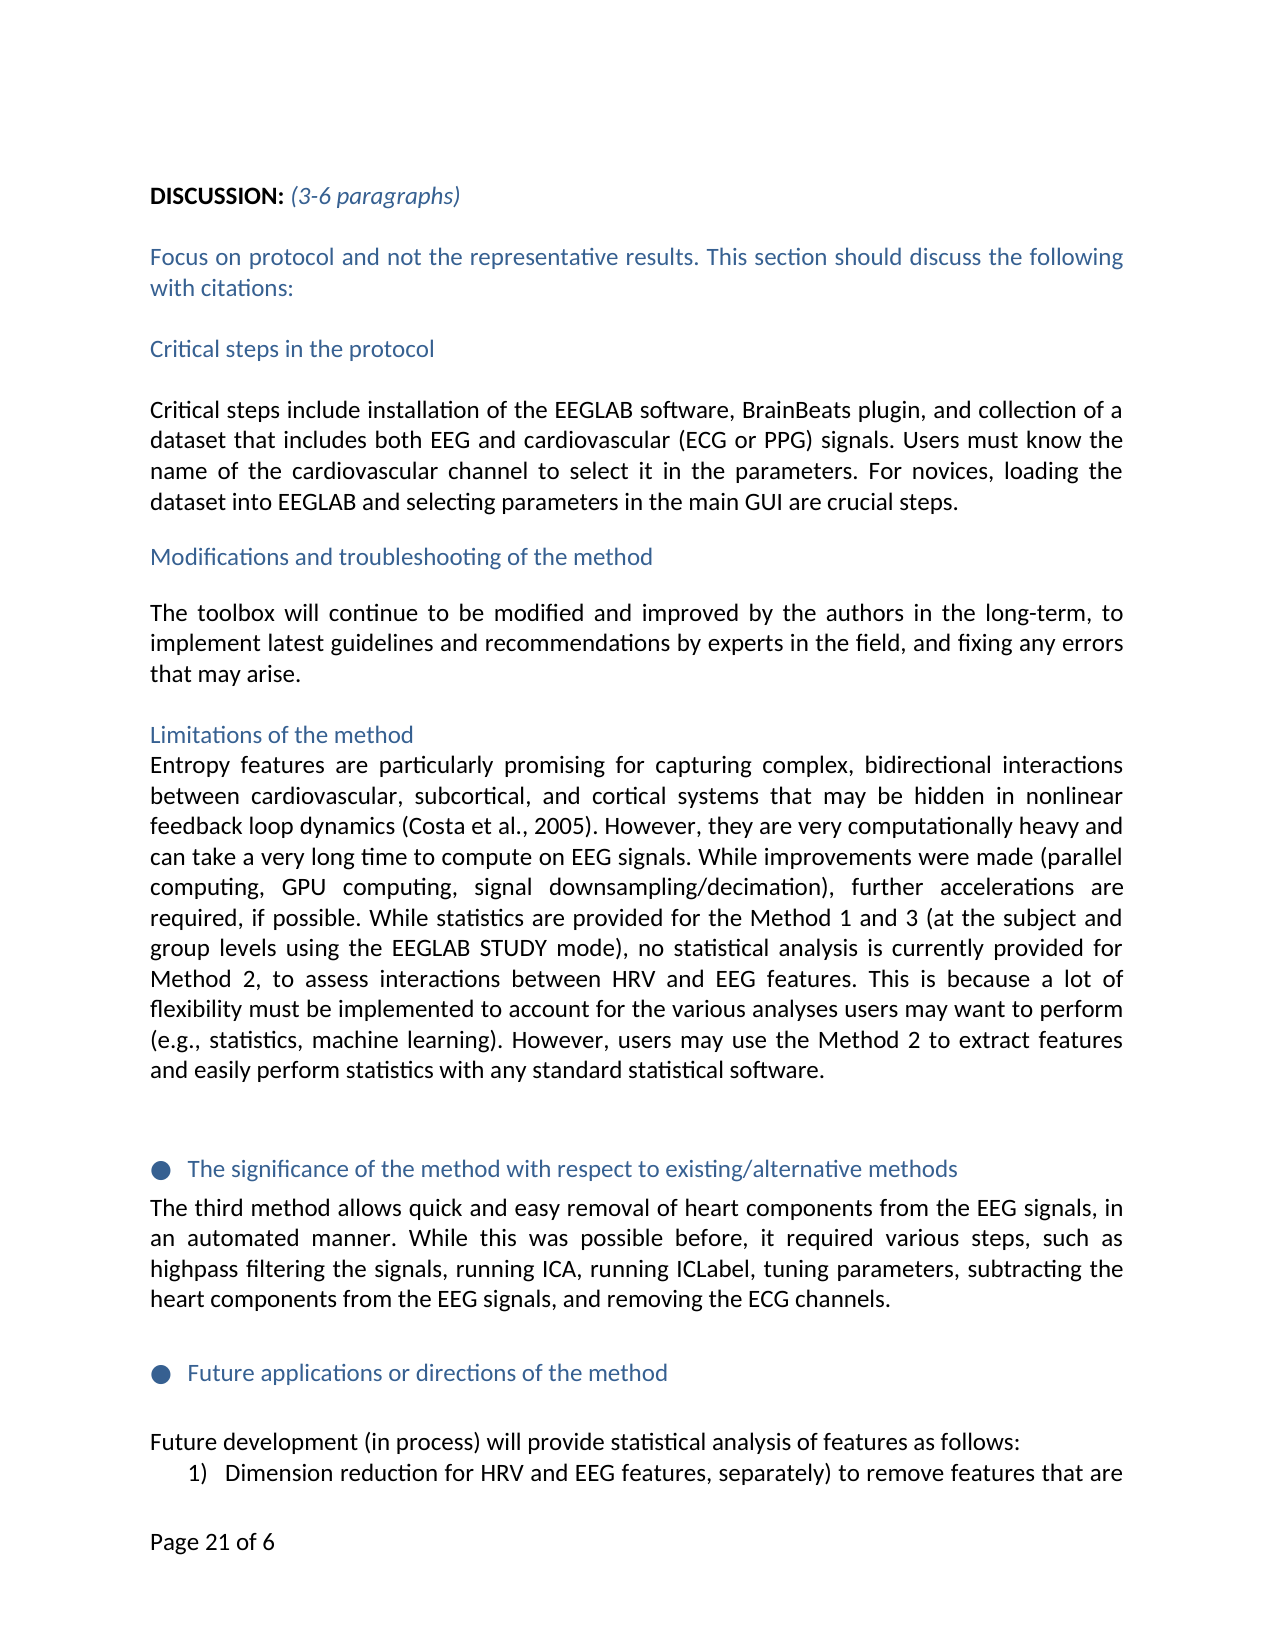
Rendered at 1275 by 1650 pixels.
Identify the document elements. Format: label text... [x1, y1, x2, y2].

text Modifications and troubleshooting of the method [150, 541, 1125, 572]
list The significance of the method with respect to existing/alternative methods [150, 1141, 1125, 1192]
text The third method allows quick and easy removal of heart components from the EEG signals, in an automated manner. While this was possible before, it required various steps, such as highpass filtering the signals, running ICA, running ICLabel, tuning parameters, subtracting the heart components from the EEG signals, and removing the ECG channels. [150, 1192, 1125, 1314]
text Limitations of the method [150, 719, 1125, 749]
text Future development (in process) will provide statistical analysis of features as follows: [150, 1426, 1125, 1457]
text DISCUSSION: (3-6 paragraphs) [150, 181, 1125, 211]
text Critical steps in the protocol [150, 333, 1125, 364]
text Critical steps include installation of the EEGLAB software, BrainBeats plugin, and collection of a dataset that includes both EEG and cardiovascular (ECG or PPG) signals. Users must know the name of the cardiovascular channel to select it in the parameters. For novices, loading the dataset into EEGLAB and selecting parameters in the main GUI are crucial steps. [150, 394, 1125, 516]
list Future applications or directions of the method [150, 1344, 1125, 1396]
text Entropy features are particularly promising for capturing complex, bidirectional interactions between cardiovascular, subcortical, and cortical systems that may be hidden in nonlinear feedback loop dynamics (Costa et al., 2005). However, they are very computationally heavy and can take a very long time to compute on EEG signals. While improvements were made (parallel computing, GPU computing, signal downsampling/decimation), further accelerations are required, if possible. While statistics are provided for the Method 1 and 3 (at the subject and group levels using the EEGLAB STUDY mode), no statistical analysis is currently provided for Method 2, to assess interactions between HRV and EEG features. This is because a lot of flexibility must be implemented to account for the various analyses users may want to perform (e.g., statistics, machine learning). However, users may use the Method 2 to extract features and easily perform statistics with any standard statistical software. [150, 749, 1125, 1085]
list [187, 1457, 1125, 1487]
text The toolbox will continue to be modified and improved by the authors in the long-term, to implement latest guidelines and recommendations by experts in the field, and fixing any errors that may arise. [150, 597, 1125, 688]
text Focus on protocol and not the representative results. This section should discuss the following with citations: [150, 242, 1125, 303]
